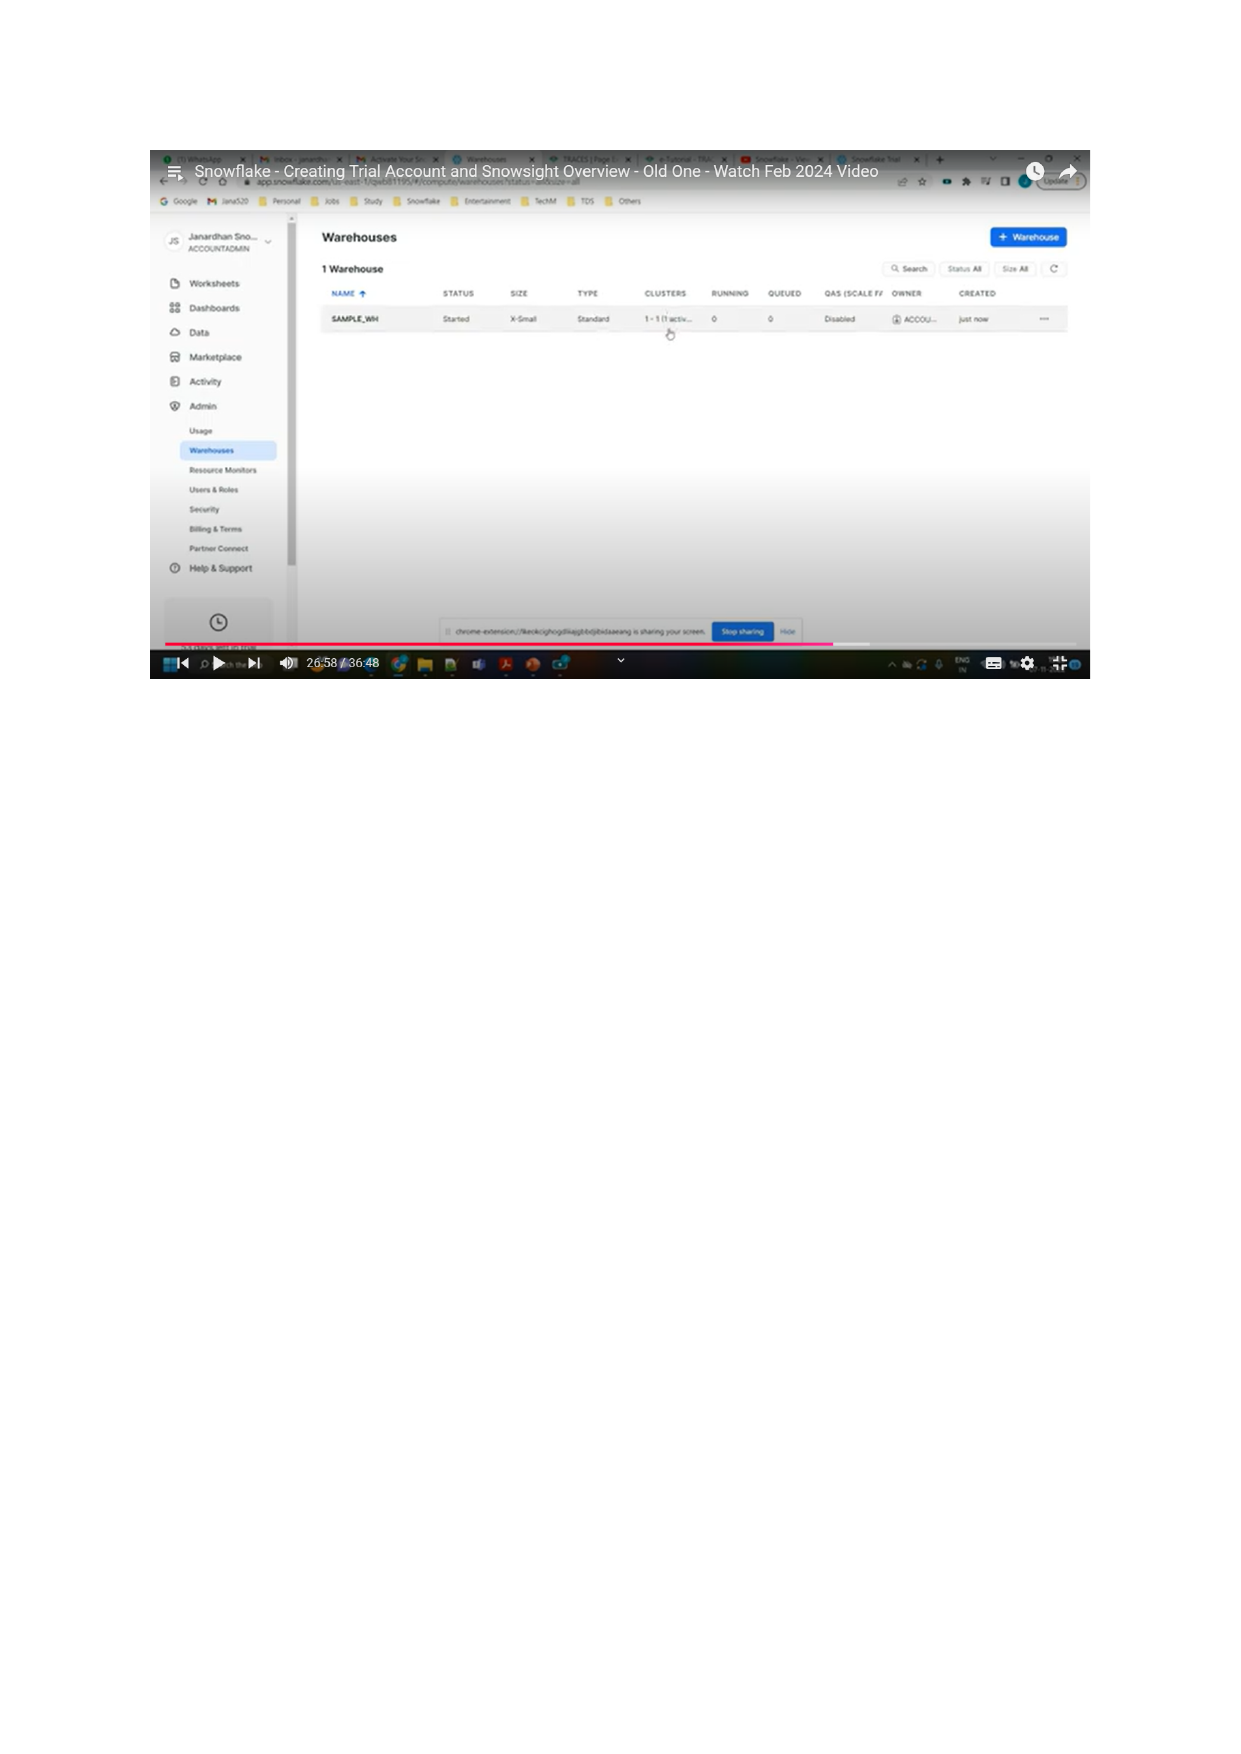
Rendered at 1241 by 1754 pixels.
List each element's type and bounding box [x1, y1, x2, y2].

picture [150, 150, 1091, 679]
